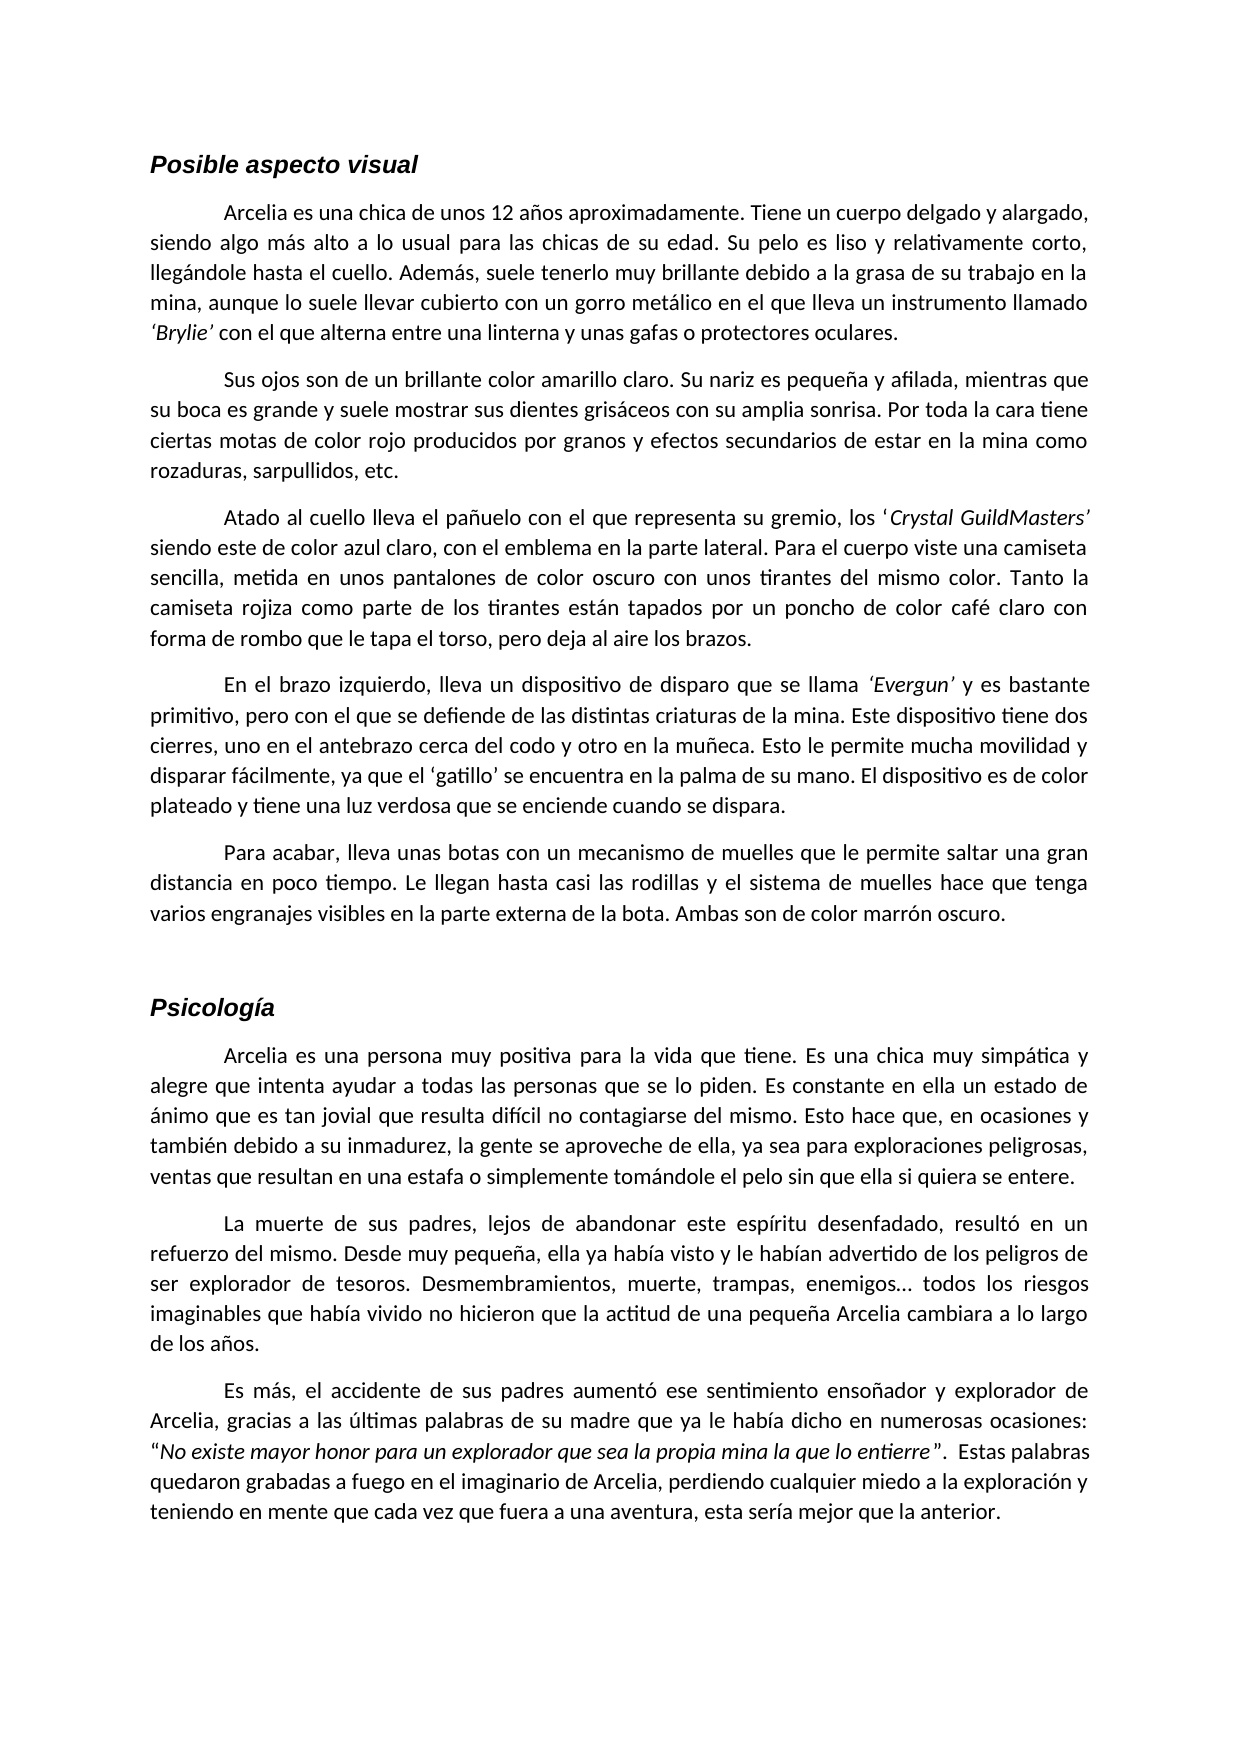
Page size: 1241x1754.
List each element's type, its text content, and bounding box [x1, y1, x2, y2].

text Posible aspecto visual [150, 150, 1090, 179]
text Es más, el accidente de sus padres aumentó ese sentimiento ensoñador y explorador de Arcelia, gracias a las últimas palabras de su madre que ya le había dicho en numerosas ocasiones: “No existe mayor honor para un explorador que sea la propia mina la que lo entierre”. Estas palabras quedaron grabadas a fuego en el imaginario de Arcelia, perdiendo cualquier miedo a la exploración y teniendo en mente que cada vez que fuera a una aventura, esta sería mejor que la anterior. [150, 1376, 1090, 1525]
text Arcelia es una persona muy positiva para la vida que tiene. Es una chica muy simpática y alegre que intenta ayudar a todas las personas que se lo piden. Es constante en ella un estado de ánimo que es tan jovial que resulta difícil no contagiarse del mismo. Esto hace que, en ocasiones y también debido a su inmadurez, la gente se aproveche de ella, ya sea para exploraciones peligrosas, ventas que resultan en una estafa o simplemente tomándole el pelo sin que ella si quiera se entere. [150, 1041, 1090, 1190]
text Sus ojos son de un brillante color amarillo claro. Su nariz es pequeña y afilada, mientras que su boca es grande y suele mostrar sus dientes grisáceos con su amplia sonrisa. Por toda la cara tiene ciertas motas de color rojo producidos por granos y efectos secundarios de estar en la mina como rozaduras, sarpullidos, etc. [150, 365, 1090, 484]
text Para acabar, lleva unas botas con un mecanismo de muelles que le permite saltar una gran distancia en poco tiempo. Le llegan hasta casi las rodillas y el sistema de muelles hace que tenga varios engranajes visibles en la parte externa de la bota. Ambas son de color marrón oscuro. [150, 838, 1090, 927]
text La muerte de sus padres, lejos de abandonar este espíritu desenfadado, resultó en un refuerzo del mismo. Desde muy pequeña, ella ya había visto y le habían advertido de los peligros de ser explorador de tesoros. Desmembramientos, muerte, trampas, enemigos… todos los riesgos imaginables que había vivido no hicieron que la actitud de una pequeña Arcelia cambiara a lo largo de los años. [150, 1209, 1090, 1358]
text En el brazo izquierdo, lleva un dispositivo de disparo que se llama ‘Evergun’ y es bastante primitivo, pero con el que se defiende de las distintas criaturas de la mina. Este dispositivo tiene dos cierres, uno en el antebrazo cerca del codo y otro en la muñeca. Esto le permite mucha movilidad y disparar fácilmente, ya que el ‘gatillo’ se encuentra en la palma de su mano. El dispositivo es de color plateado y tiene una luz verdosa que se enciende cuando se dispara. [150, 671, 1090, 819]
text Psicología [150, 993, 1090, 1022]
text Arcelia es una chica de unos 12 años aproximadamente. Tiene un cuerpo delgado y alargado, siendo algo más alto a lo usual para las chicas de su edad. Su pelo es liso y relativamente corto, llegándole hasta el cuello. Además, suele tenerlo muy brillante debido a la grasa de su trabajo en la mina, aunque lo suele llevar cubierto con un gorro metálico en el que lleva un instrumento llamado ‘Brylie’ con el que alterna entre una linterna y unas gafas o protectores oculares. [150, 198, 1090, 347]
text Atado al cuello lleva el pañuelo con el que representa su gremio, los ‘Crystal GuildMasters’ siendo este de color azul claro, con el emblema en la parte lateral. Para el cuerpo viste una camiseta sencilla, metida en unos pantalones de color oscuro con unos tirantes del mismo color. Tanto la camiseta rojiza como parte de los tirantes están tapados por un poncho de color café claro con forma de rombo que le tapa el torso, pero deja al aire los brazos. [150, 503, 1090, 652]
